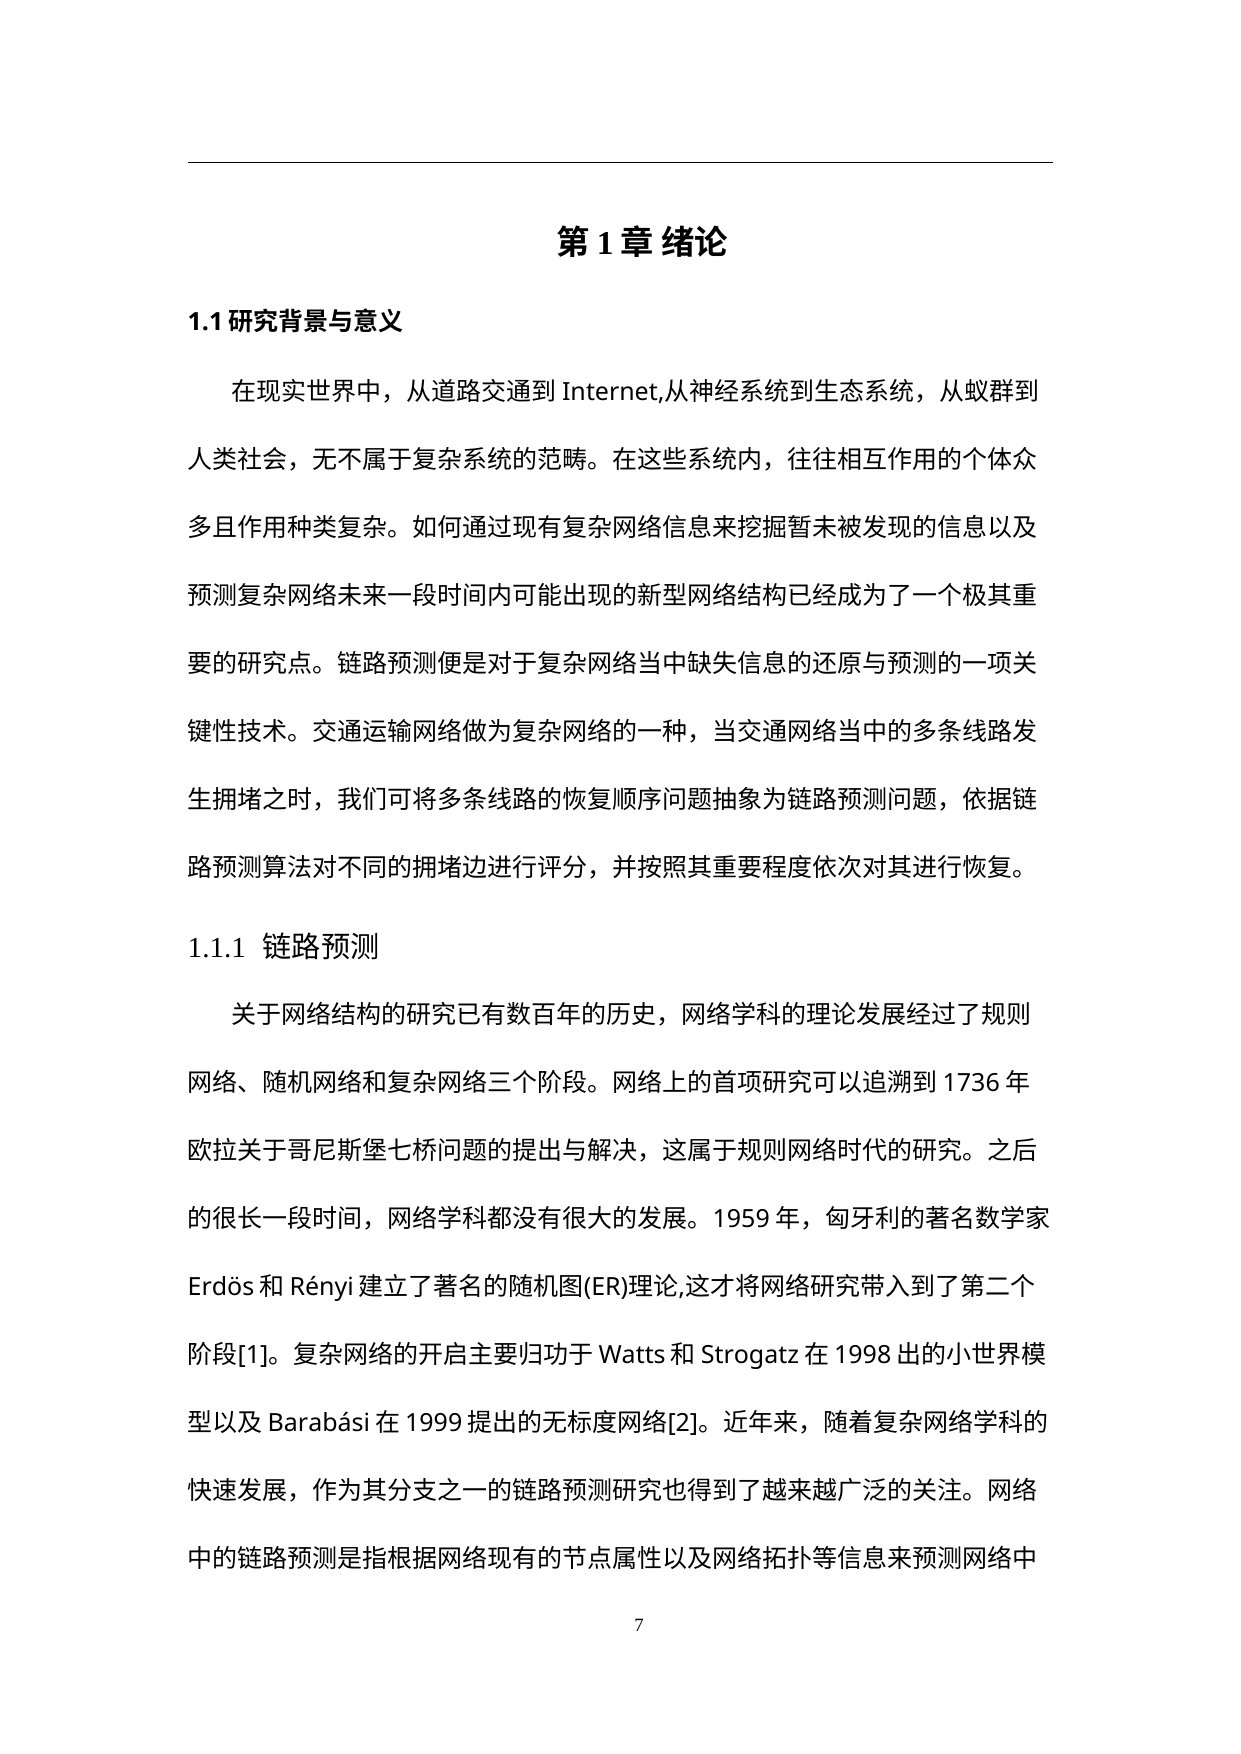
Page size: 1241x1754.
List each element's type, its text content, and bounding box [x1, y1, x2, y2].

subtitle 链路预测 [187, 924, 1053, 966]
text 在现实世界中，从道路交通到 Internet,从神经系统到生态系统，从蚁群到人类社会，无不属于复杂系统的范畴。在这些系统内，往往相互作用的个体众多且作用种类复杂。如何通过现有复杂网络信息来挖掘暂未被发现的信息以及预测复杂网络未来一段时间内可能出现的新型网络结构已经成为了一个极其重要的研究点。链路预测便是对于复杂网络当中缺失信息的还原与预测的一项关键性技术。交通运输网络做为复杂网络的一种，当交通网络当中的多条线路发生拥堵之时，我们可将多条线路的恢复顺序问题抽象为链路预测问题，依据链路预测算法对不同的拥堵边进行评分，并按照其重要程度依次对其进行恢复。 [187, 356, 1053, 899]
subtitle 1.1研究背景与意义 [187, 301, 1053, 338]
subtitle 第1章 绪论 [187, 216, 1053, 264]
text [187, 979, 1053, 1590]
